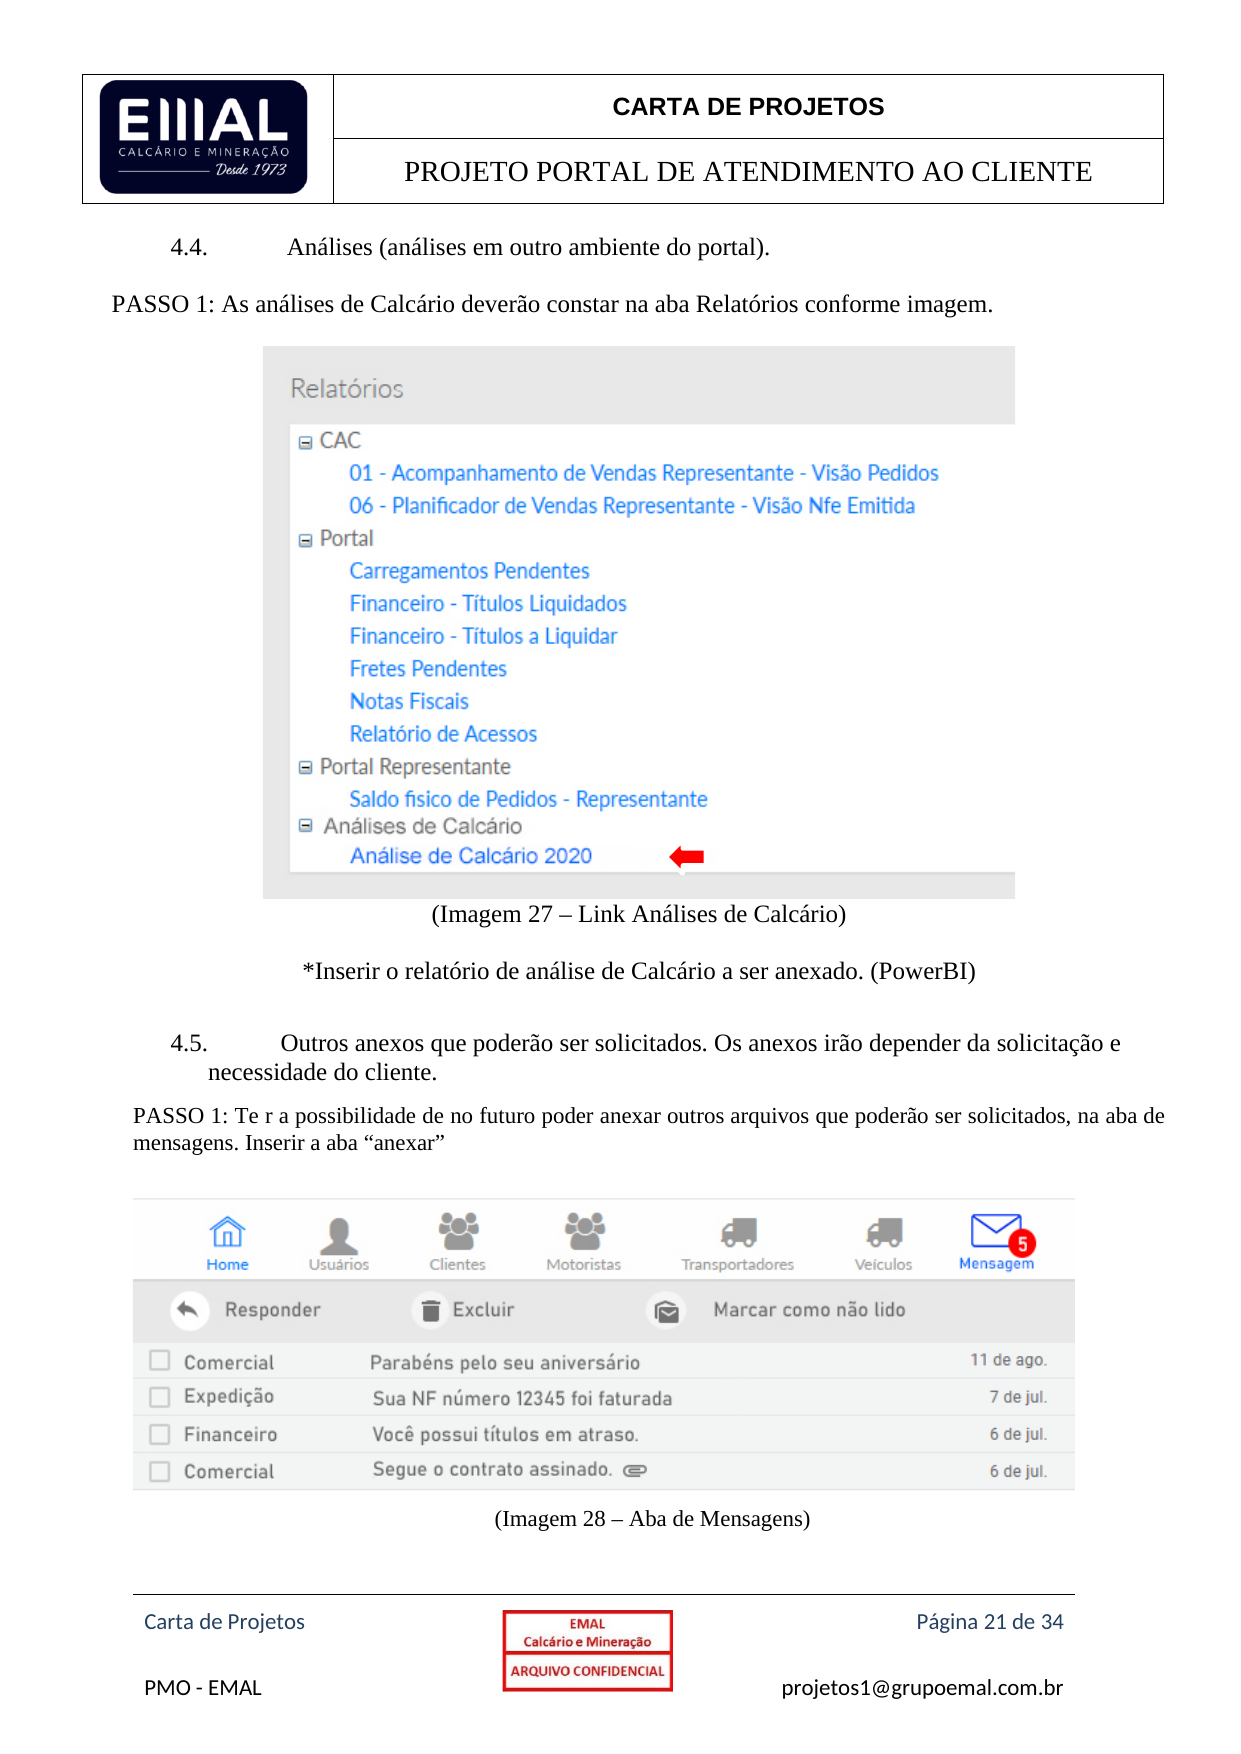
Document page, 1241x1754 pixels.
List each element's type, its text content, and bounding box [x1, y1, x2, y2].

picture [262, 346, 1015, 899]
text PASSO 1: Te r a possibilidade de no futuro poder anexar outros arquivos que poderão ser solicitados, na aba de mensagens. Inserir a aba “anexar” [133, 1102, 1167, 1155]
picture [96, 75, 309, 198]
list (Imagem 27 – Link Análises de Calcário) [111, 899, 1167, 928]
list PASSO 1: As análises de Calcário deverão constar na aba Relatórios conforme imagem. [111, 289, 1167, 318]
text (Imagem 28 – Aba de Mensagens) [133, 1504, 1167, 1531]
list *Inserir o relatório de análise de Calcário a ser anexado. (PowerBI) [111, 956, 1167, 985]
picture [502, 1610, 673, 1692]
list Outros anexos que poderão ser solicitados. Os anexos irão depender da solicitação e necessidade do cliente. [170, 1028, 1167, 1086]
list Análises (análises em outro ambiente do portal). [170, 232, 1167, 260]
picture [132, 1198, 1075, 1505]
